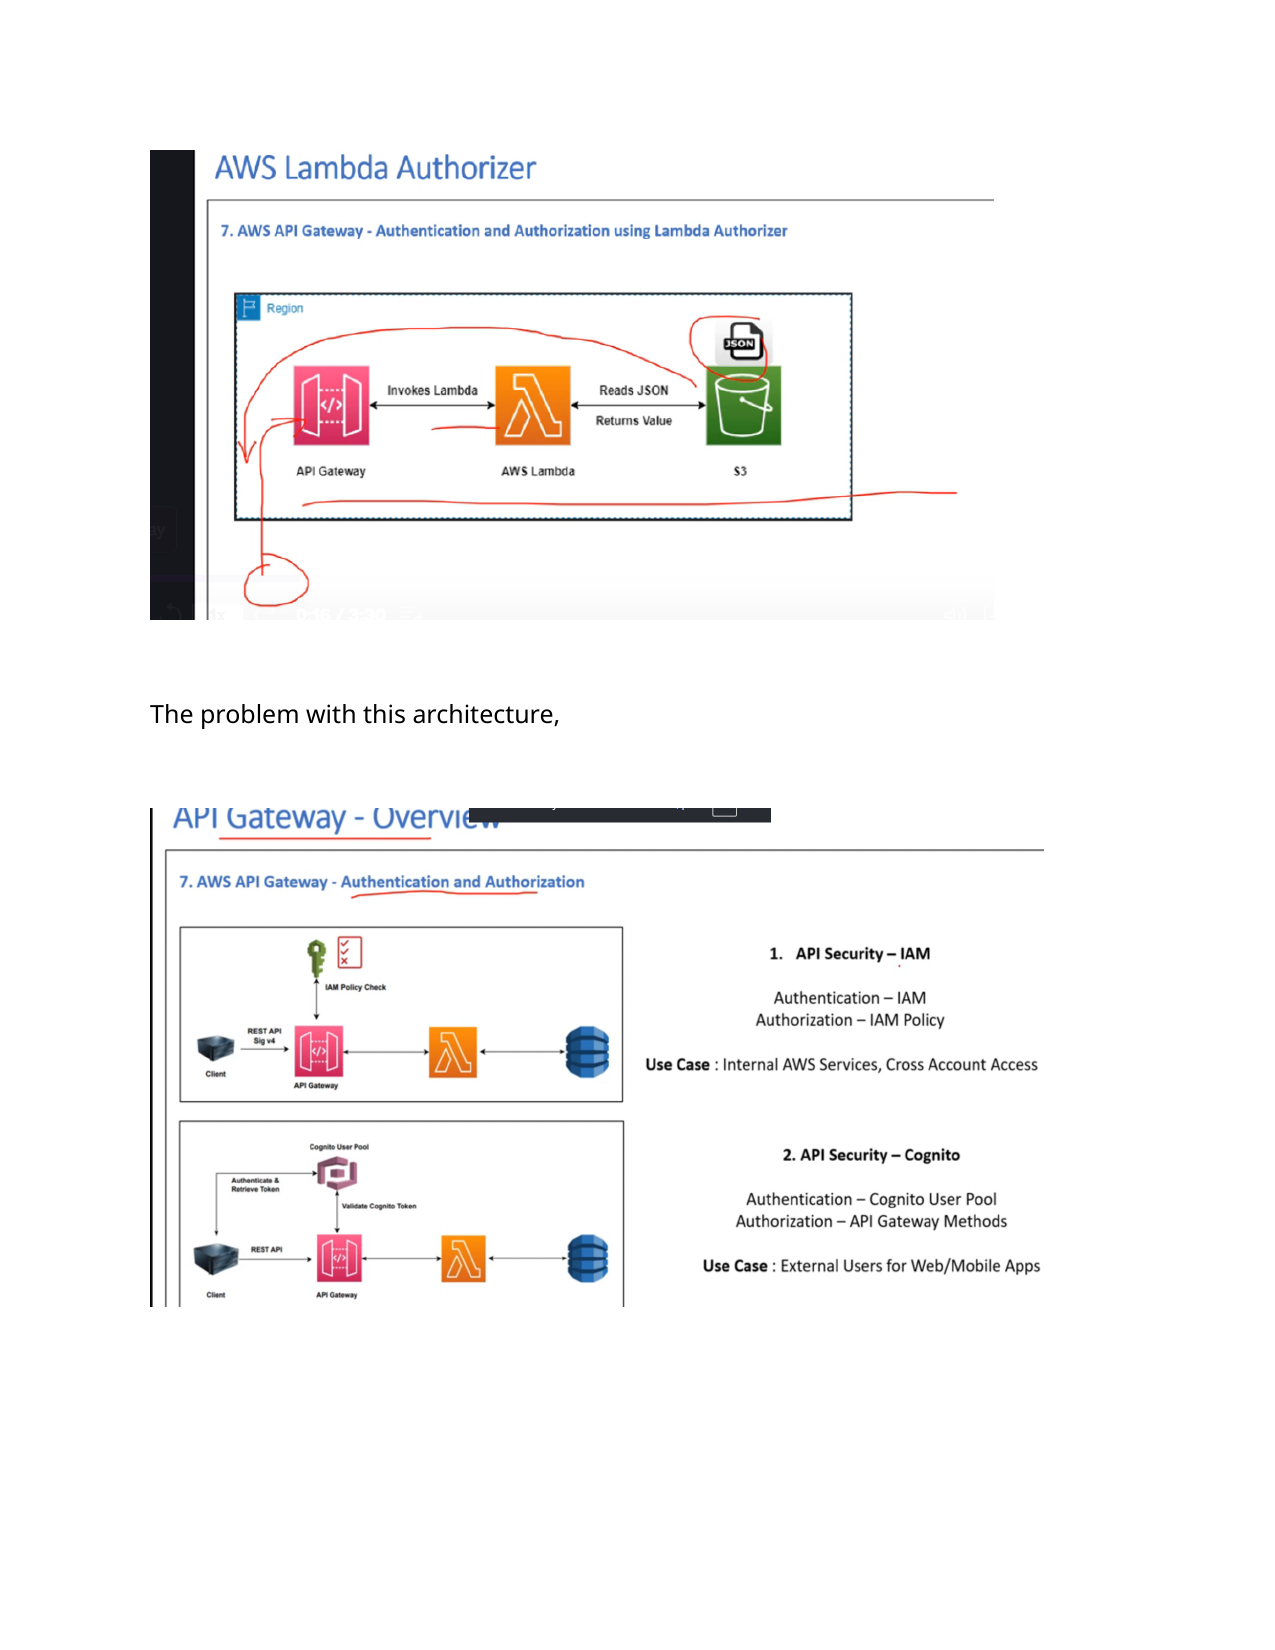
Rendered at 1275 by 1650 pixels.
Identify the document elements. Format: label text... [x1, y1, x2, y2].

picture [150, 150, 994, 620]
picture [150, 808, 1044, 1307]
text The problem with this architecture, [150, 697, 1125, 731]
